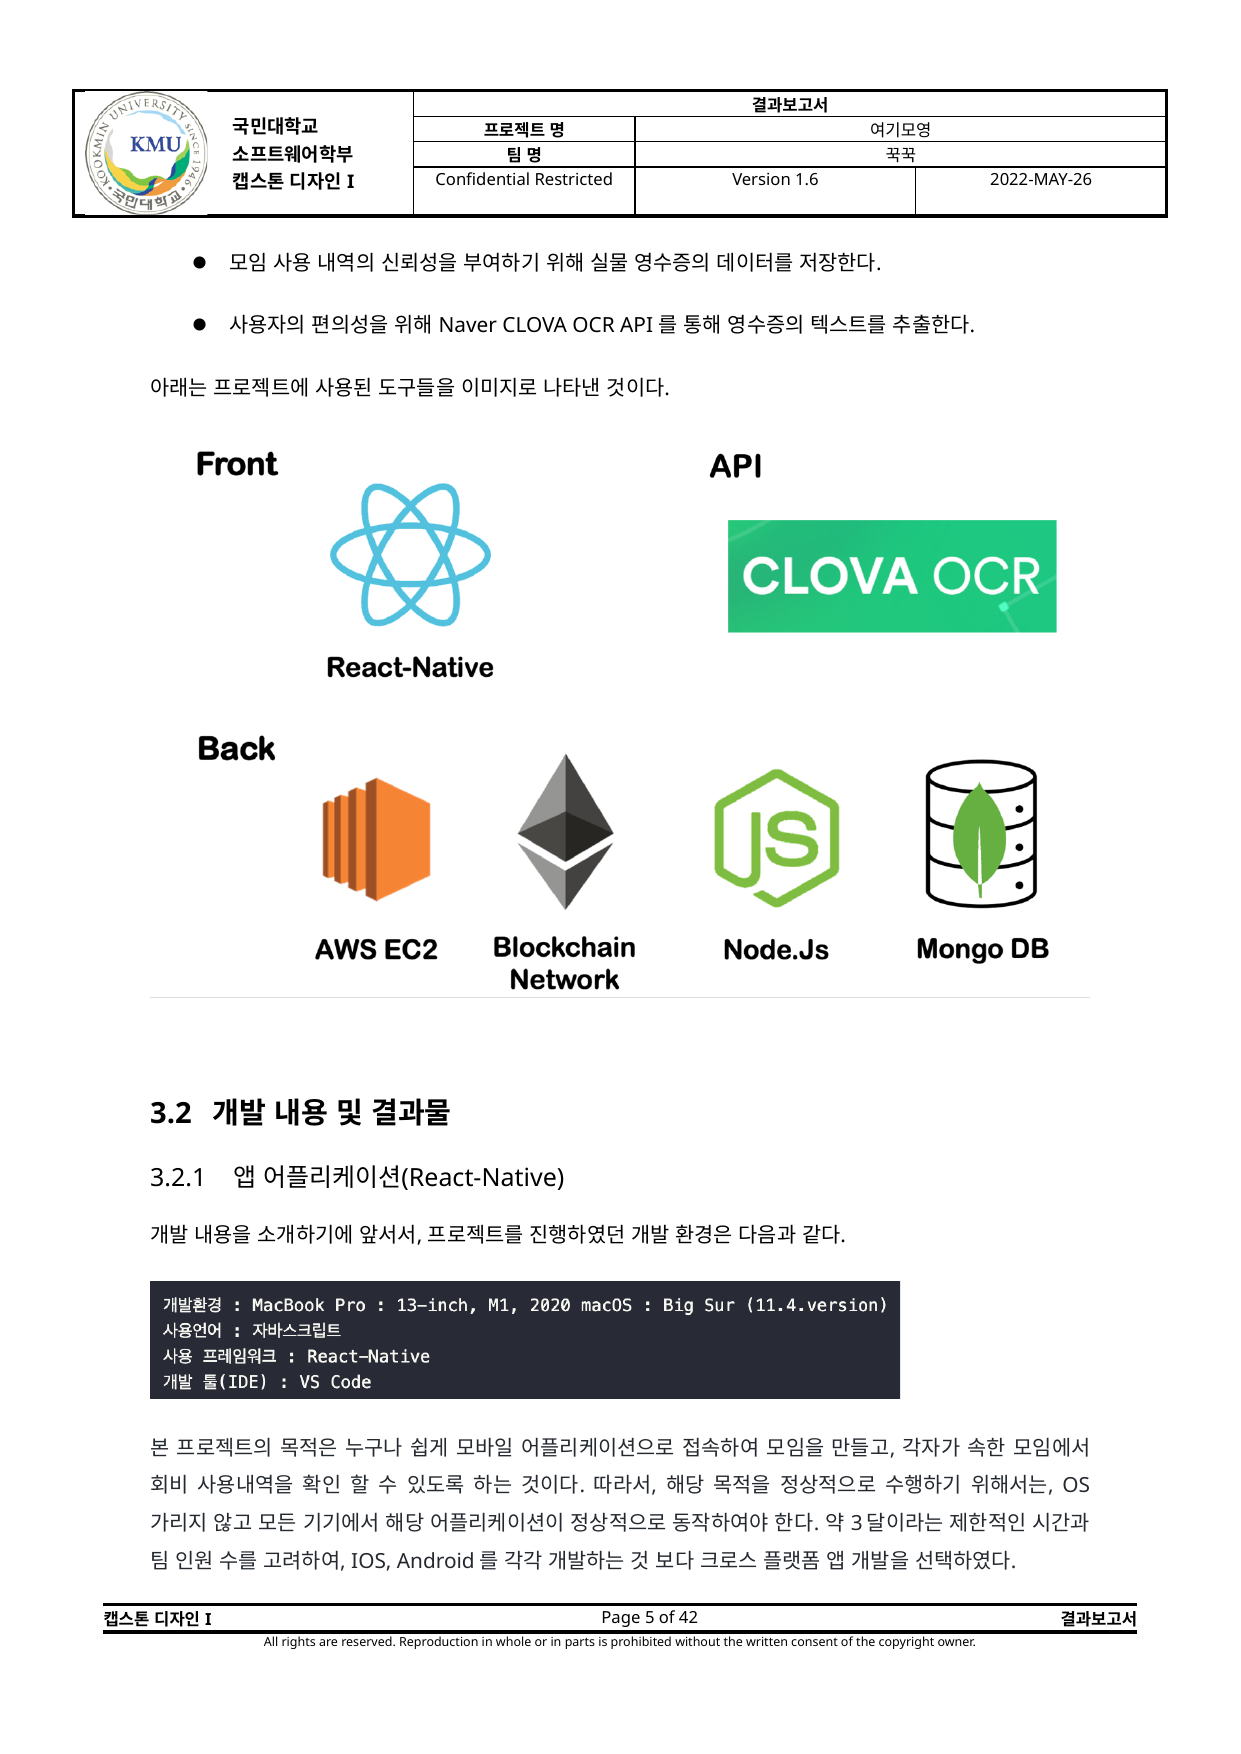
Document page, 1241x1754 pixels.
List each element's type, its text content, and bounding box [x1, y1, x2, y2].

picture [85, 91, 208, 215]
text 개발 내용을 소개하기에 앞서서, 프로젝트를 진행하였던 개발 환경은 다음과 같다. [150, 1219, 1090, 1249]
subtitle 개발 내용 및 결과물 [150, 1090, 1090, 1132]
list 모임 사용 내역의 신뢰성을 부여하기 위해 실물 영수증의 데이터를 저장한다. [192, 246, 1090, 276]
list 사용자의 편의성을 위해 Naver CLOVA OCR API 를 통해 영수증의 텍스트를 추출한다. [192, 309, 1090, 339]
picture [150, 1281, 901, 1399]
subtitle 앱 어플리케이션(React-Native) [150, 1157, 1090, 1194]
picture [150, 434, 1091, 998]
text 본 프로젝트의 목적은 누구나 쉽게 모바일 어플리케이션으로 접속하여 모임을 만들고, 각자가 속한 모임에서 회비 사용내역을 확인 할 수 있도록 하는 것이다. 따라서, 해당 목적을 정상적으로 수행하기 위해서는, OS 가리지 않고 모든 기기에서 해당 어플리케이션이 정상적으로 동작하여야 한다. 약 3달이라는 제한적인 시간과 팀 인원 수를 고려하여, IOS, Android를 각각 개발하는 것 보다 크로스 플랫폼 앱 개발을 선택하였다. [150, 1431, 1090, 1574]
text 아래는 프로젝트에 사용된 도구들을 이미지로 나타낸 것이다. [150, 371, 1090, 402]
